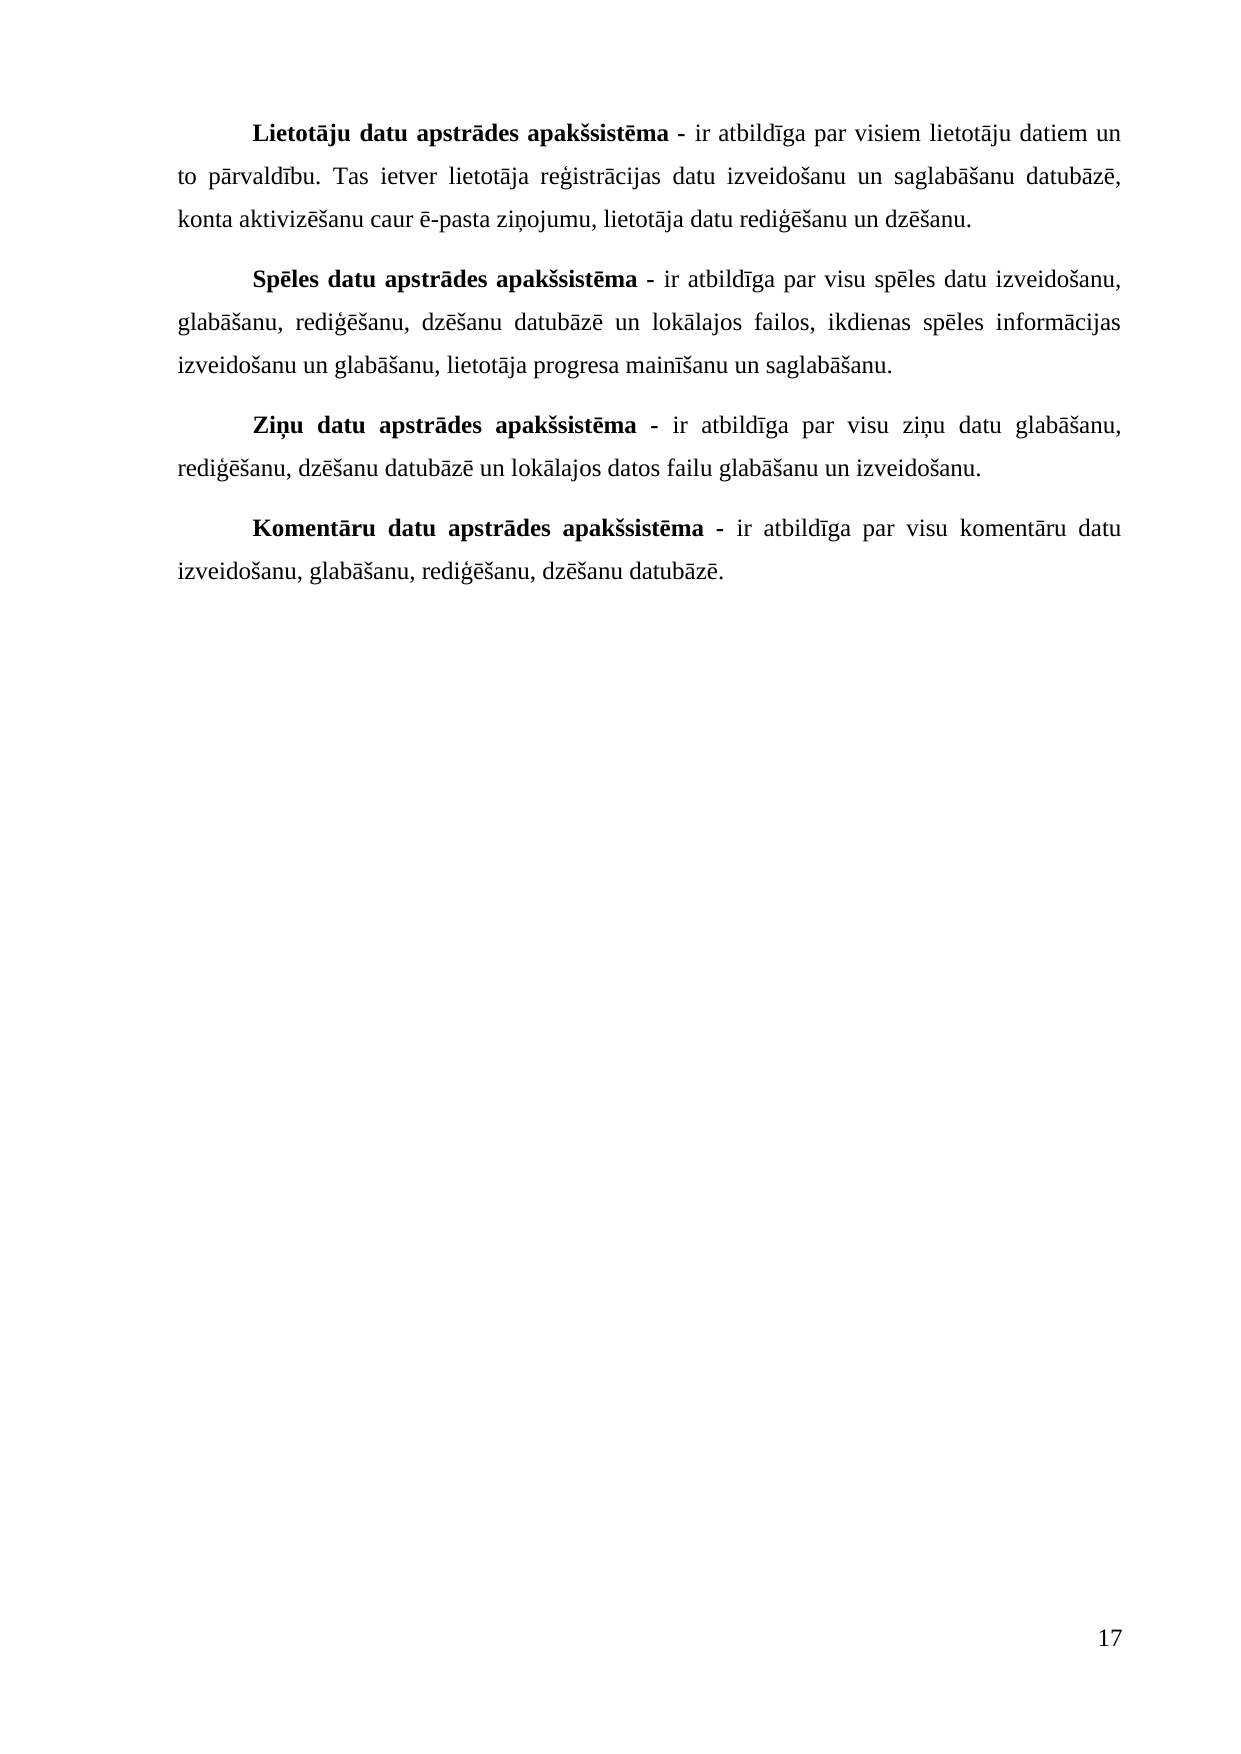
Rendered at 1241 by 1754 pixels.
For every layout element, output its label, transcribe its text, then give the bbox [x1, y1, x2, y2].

text Lietotāju datu apstrādes apakšsistēma - ir atbildīga par visiem lietotāju datiem un to pārvaldību. Tas ietver lietotāja reģistrācijas datu izveidošanu un saglabāšanu datubāzē, konta aktivizēšanu caur ē-pasta ziņojumu, lietotāja datu rediģēšanu un dzēšanu. [177, 118, 1122, 233]
text Komentāru datu apstrādes apakšsistēma - ir atbildīga par visu komentāru datu izveidošanu, glabāšanu, rediģēšanu, dzēšanu datubāzē. [177, 513, 1122, 585]
text Ziņu datu apstrādes apakšsistēma - ir atbildīga par visu ziņu datu glabāšanu, rediģēšanu, dzēšanu datubāzē un lokālajos datos failu glabāšanu un izveidošanu. [177, 410, 1122, 482]
text Spēles datu apstrādes apakšsistēma - ir atbildīga par visu spēles datu izveidošanu, glabāšanu, rediģēšanu, dzēšanu datubāzē un lokālajos failos, ikdienas spēles informācijas izveidošanu un glabāšanu, lietotāja progresa mainīšanu un saglabāšanu. [177, 264, 1122, 379]
